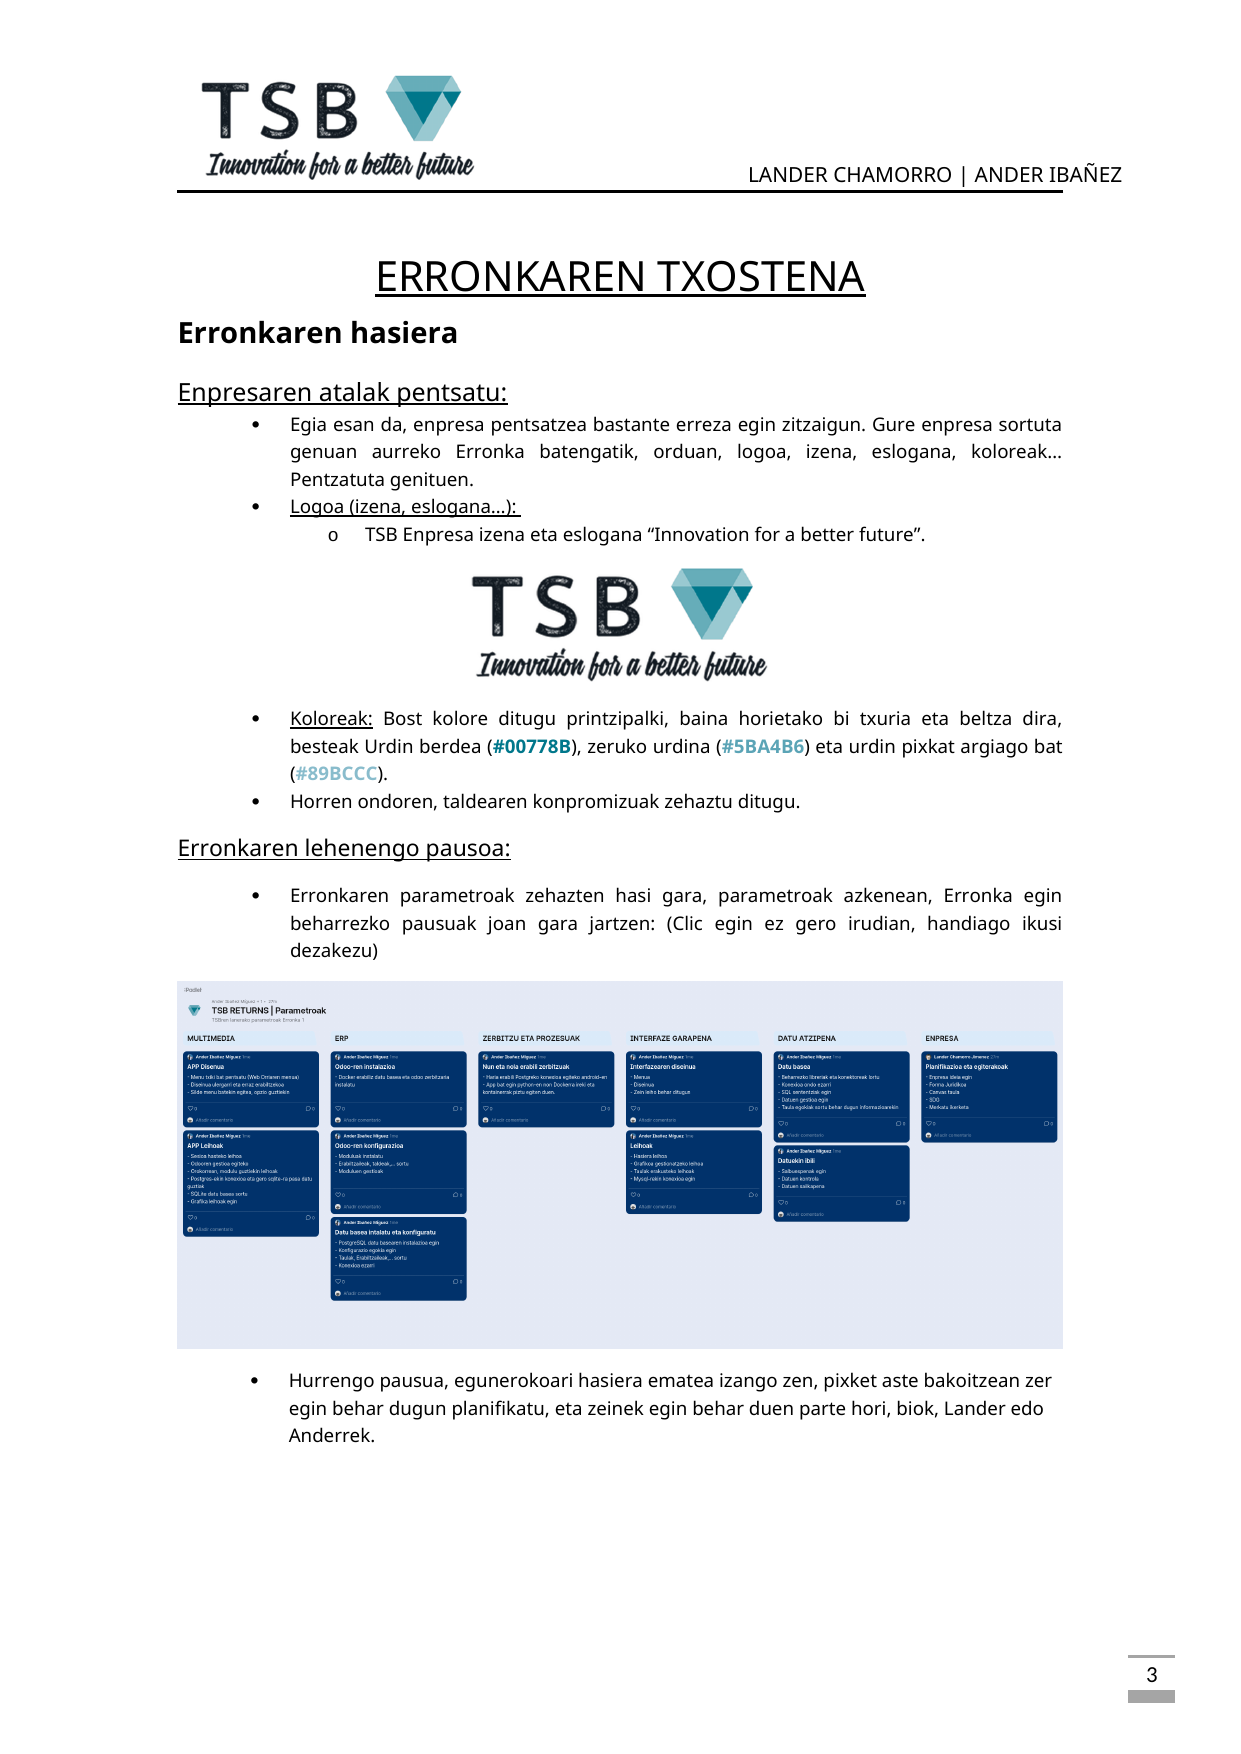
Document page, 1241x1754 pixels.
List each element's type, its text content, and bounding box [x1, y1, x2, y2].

list Horren ondoren, taldearen konpromizuak zehaztu ditugu. [252, 788, 1063, 814]
text Erronkaren lehenengo pausoa: [177, 832, 1063, 863]
subtitle Enpresaren atalak pentsatu: [177, 374, 1063, 408]
subtitle ERRONKAREN TXOSTENA [177, 246, 1063, 303]
list Hurrengo pausua, egunerokoari hasiera ematea izango zen, pixket aste bakoitzean zer egin behar dugun planifikatu, eta zeinek egin behar duen parte hori, biok, Lander edo Anderrek. [251, 1367, 1063, 1448]
list Egia esan da, enpresa pentsatzea bastante erreza egin zitzaigun. Gure enpresa sortuta genuan aurreko Erronka batengatik, orduan, logoa, izena, eslogana, koloreak… Pentzatuta genituen. [252, 411, 1063, 492]
list Logoa (izena, eslogana…): [252, 494, 1063, 519]
subtitle Erronkaren hasiera [177, 312, 1063, 352]
list Koloreak: Bost kolore ditugu printzipalki, baina horietako bi txuria eta beltza dira, besteak Urdin berdea (#00778B), zeruko urdina (#5BA4B6) eta urdin pixkat argiago bat (#89BCCC). [252, 706, 1063, 786]
list TSB Enpresa izena eta eslogana “Innovation for a better future”. [327, 521, 1063, 547]
list Erronkaren parametroak zehazten hasi gara, parametroak azkenean, Erronka egin beharrezko pausuak joan gara jartzen: (Clic egin ez gero irudian, handiago ikusi dezakezu) [252, 883, 1063, 963]
picture [177, 981, 1063, 1349]
picture [177, 73, 501, 182]
picture [445, 565, 795, 687]
